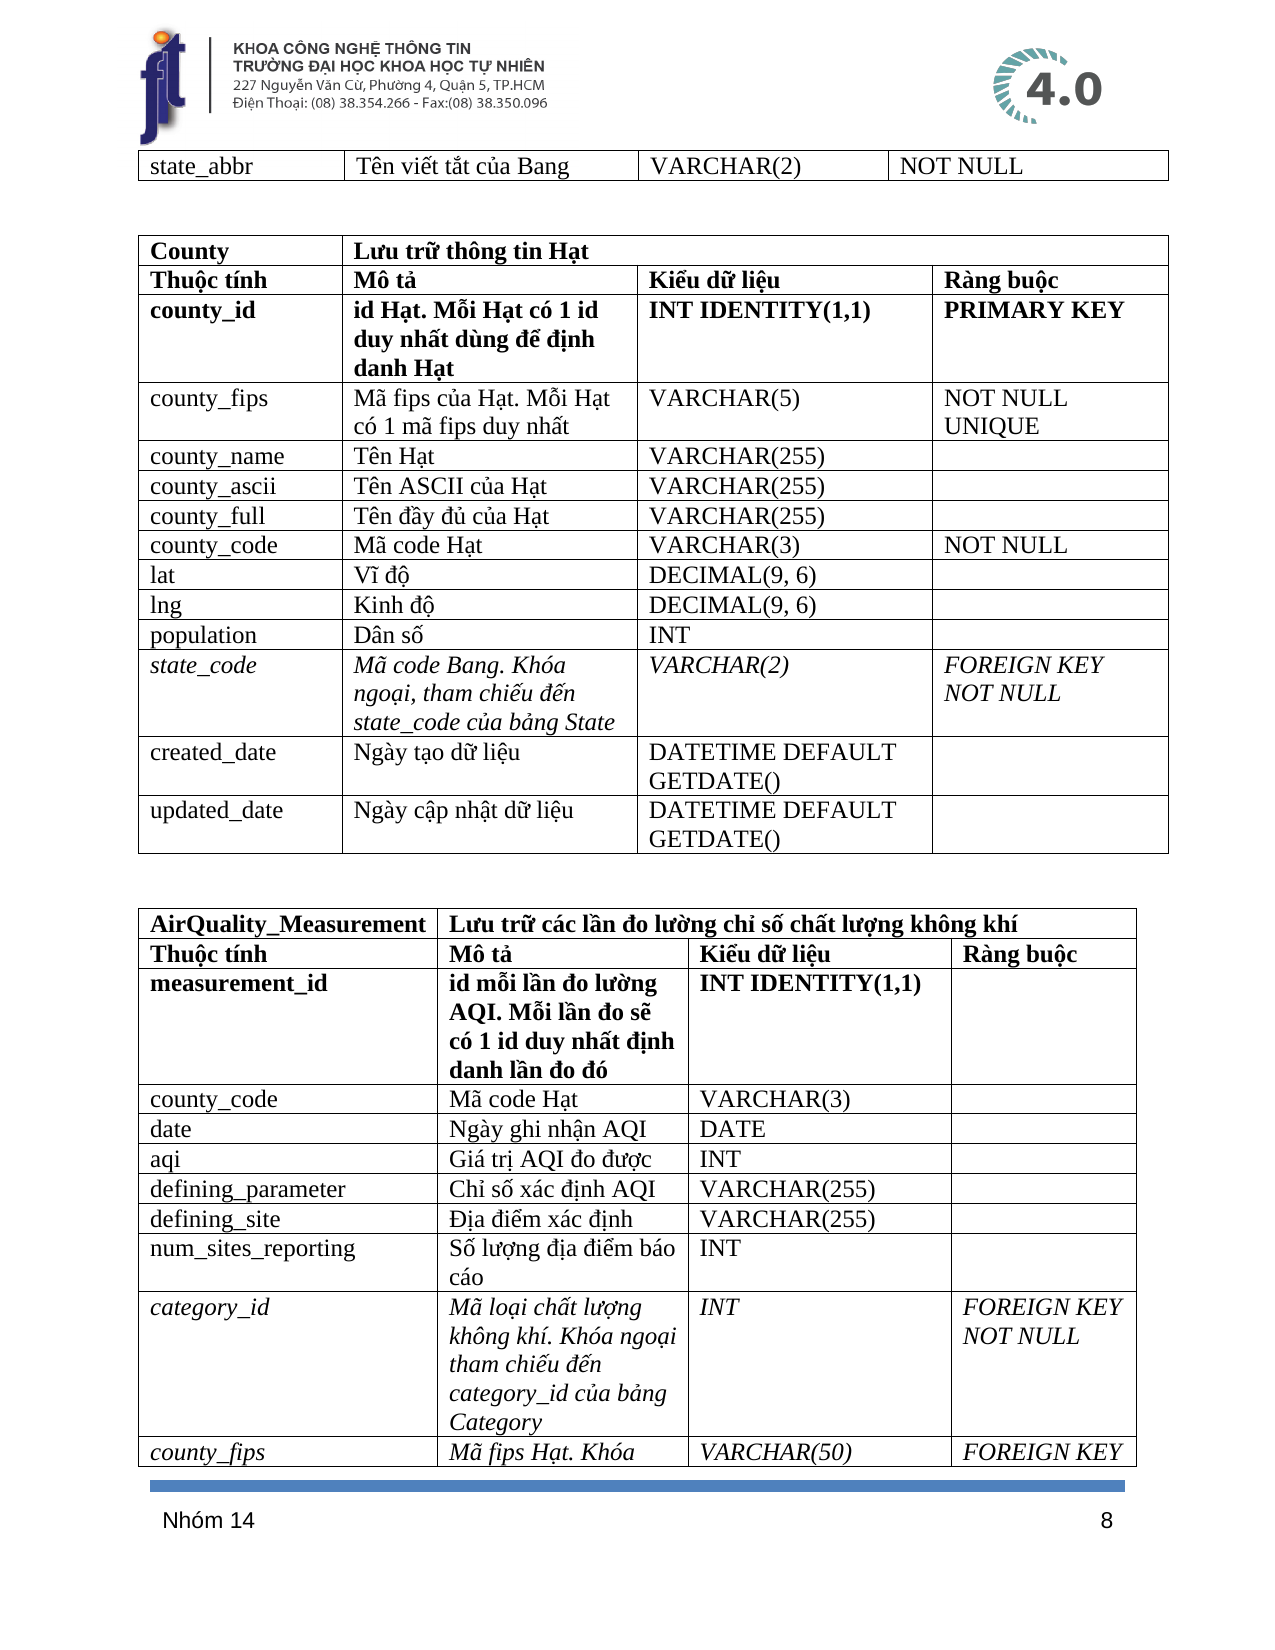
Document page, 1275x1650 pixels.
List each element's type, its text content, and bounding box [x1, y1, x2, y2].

table_cell id Hạt. Mỗi Hạt có 1 id duy nhất dùng để định danh Hạt [343, 295, 637, 382]
table_cell Mã code Hạt [343, 531, 637, 559]
table_cell NOT NULL UNIQUE [933, 383, 1168, 440]
table_cell [933, 501, 1168, 529]
table_cell lat [139, 560, 342, 589]
table_cell [952, 969, 1136, 1083]
table_cell [933, 471, 1168, 500]
table_cell population [139, 620, 342, 649]
table_cell DATETIME DEFAULT GETDATE() [638, 796, 932, 853]
table_cell measurement_id [139, 969, 437, 1083]
table_cell VARCHAR(5) [638, 383, 932, 440]
table_cell Ngày tạo dữ liệu [343, 737, 637, 794]
table_cell INT [689, 1234, 951, 1291]
table_cell DATETIME DEFAULT GETDATE() [638, 737, 932, 794]
table_cell [952, 1085, 1136, 1113]
table_cell [933, 560, 1168, 589]
table_cell county_code [139, 1085, 437, 1113]
table_cell Ràng buộc [933, 266, 1168, 294]
picture [985, 41, 1108, 127]
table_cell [438, 1437, 688, 1466]
table_cell Kiểu dữ liệu [689, 939, 951, 967]
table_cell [952, 1437, 1136, 1466]
table_cell VARCHAR(255) [638, 471, 932, 500]
table_cell VARCHAR(255) [689, 1174, 951, 1203]
table_cell aqi [139, 1144, 437, 1173]
picture [117, 21, 580, 167]
table_cell PRIMARY KEY [933, 295, 1168, 382]
table_header AirQuality_Measurement [139, 909, 437, 938]
table_cell Kiểu dữ liệu [638, 266, 932, 294]
table_cell state_abbr [139, 151, 344, 180]
table_cell VARCHAR(255) [638, 441, 932, 470]
table_cell Ngày ghi nhận AQI [438, 1114, 688, 1143]
table_cell county_full [139, 501, 342, 529]
table_cell county_name [139, 441, 342, 470]
table_cell [933, 590, 1168, 619]
table_cell [952, 1174, 1136, 1203]
table_cell Kinh độ [343, 590, 637, 619]
table_cell Thuộc tính [139, 939, 437, 967]
table_cell Ràng buộc [952, 939, 1136, 967]
table_cell county_fips [139, 383, 342, 440]
table_cell Số lượng địa điểm báo cáo [438, 1234, 688, 1291]
table_cell INT [689, 1144, 951, 1173]
table_header County [139, 236, 342, 264]
table_cell DATE [689, 1114, 951, 1143]
table_header Lưu trữ thông tin Hạt [343, 236, 1168, 264]
table_cell NOT NULL [933, 531, 1168, 559]
table_cell county_ascii [139, 471, 342, 500]
table_cell Mã code Hạt [438, 1085, 688, 1113]
table_cell [933, 796, 1168, 853]
table_cell DECIMAL(9, 6) [638, 560, 932, 589]
table_cell [933, 620, 1168, 649]
table_cell id mỗi lần đo lường AQI. Mỗi lần đo sẽ có 1 id duy nhất định danh lần đo đó [438, 969, 688, 1083]
table_cell Tên Hạt [343, 441, 637, 470]
table_cell Ngày cập nhật dữ liệu [343, 796, 637, 853]
table_cell [933, 737, 1168, 794]
table_cell county_code [139, 531, 342, 559]
table_cell VARCHAR(3) [638, 531, 932, 559]
table_cell Thuộc tính [139, 266, 342, 294]
table_cell updated_date [139, 796, 342, 853]
table_cell INT [638, 620, 932, 649]
table_cell Tên ASCII của Hạt [343, 471, 637, 500]
table_cell state_code [139, 650, 342, 736]
table_cell Vĩ độ [343, 560, 637, 589]
table_cell category_id [139, 1292, 437, 1436]
table_cell VARCHAR(50) [689, 1437, 951, 1466]
table_cell county_id [139, 295, 342, 382]
table_cell INT [689, 1292, 951, 1436]
table_cell lng [139, 590, 342, 619]
table_cell [952, 1144, 1136, 1173]
table_cell Mô tả [438, 939, 688, 967]
table_header Lưu trữ các lần đo lường chỉ số chất lượng không khí [438, 909, 1136, 938]
table_cell defining_site [139, 1204, 437, 1232]
table_cell num_sites_reporting [139, 1234, 437, 1291]
table_cell FOREIGN KEY NOT NULL [952, 1292, 1136, 1436]
table_cell [933, 441, 1168, 470]
table_cell DECIMAL(9, 6) [638, 590, 932, 619]
table_cell Mô tả [343, 266, 637, 294]
table_cell Tên viết tắt của Bang [345, 151, 638, 180]
table_cell Mã fips của Hạt. Mỗi Hạt có 1 mã fips duy nhất [343, 383, 637, 440]
table_cell VARCHAR(2) [639, 151, 888, 180]
table_cell Mã loại chất lượng không khí. Khóa ngoại tham chiếu đến category_id của bảng Category [438, 1292, 688, 1436]
table_cell Chỉ số xác định AQI [438, 1174, 688, 1203]
table_cell Địa điểm xác định [438, 1204, 688, 1232]
table_cell INT IDENTITY(1,1) [689, 969, 951, 1083]
table_cell defining_parameter [139, 1174, 437, 1203]
table_cell VARCHAR(2) [638, 650, 932, 736]
table_cell date [139, 1114, 437, 1143]
table_cell Giá trị AQI đo được [438, 1144, 688, 1173]
table_cell VARCHAR(255) [689, 1204, 951, 1232]
table_cell NOT NULL [889, 151, 1168, 180]
table_cell Tên đầy đủ của Hạt [343, 501, 637, 529]
table_cell INT IDENTITY(1,1) [638, 295, 932, 382]
table_cell county_fips [139, 1437, 437, 1466]
table_cell [952, 1204, 1136, 1232]
table_cell [952, 1114, 1136, 1143]
table_cell created_date [139, 737, 342, 794]
table_cell FOREIGN KEY NOT NULL [933, 650, 1168, 736]
table_cell VARCHAR(3) [689, 1085, 951, 1113]
table_cell Mã code Bang. Khóa ngoại, tham chiếu đến state_code của bảng State [343, 650, 637, 736]
table_cell Dân số [343, 620, 637, 649]
table_cell [952, 1234, 1136, 1291]
table_cell VARCHAR(255) [638, 501, 932, 529]
